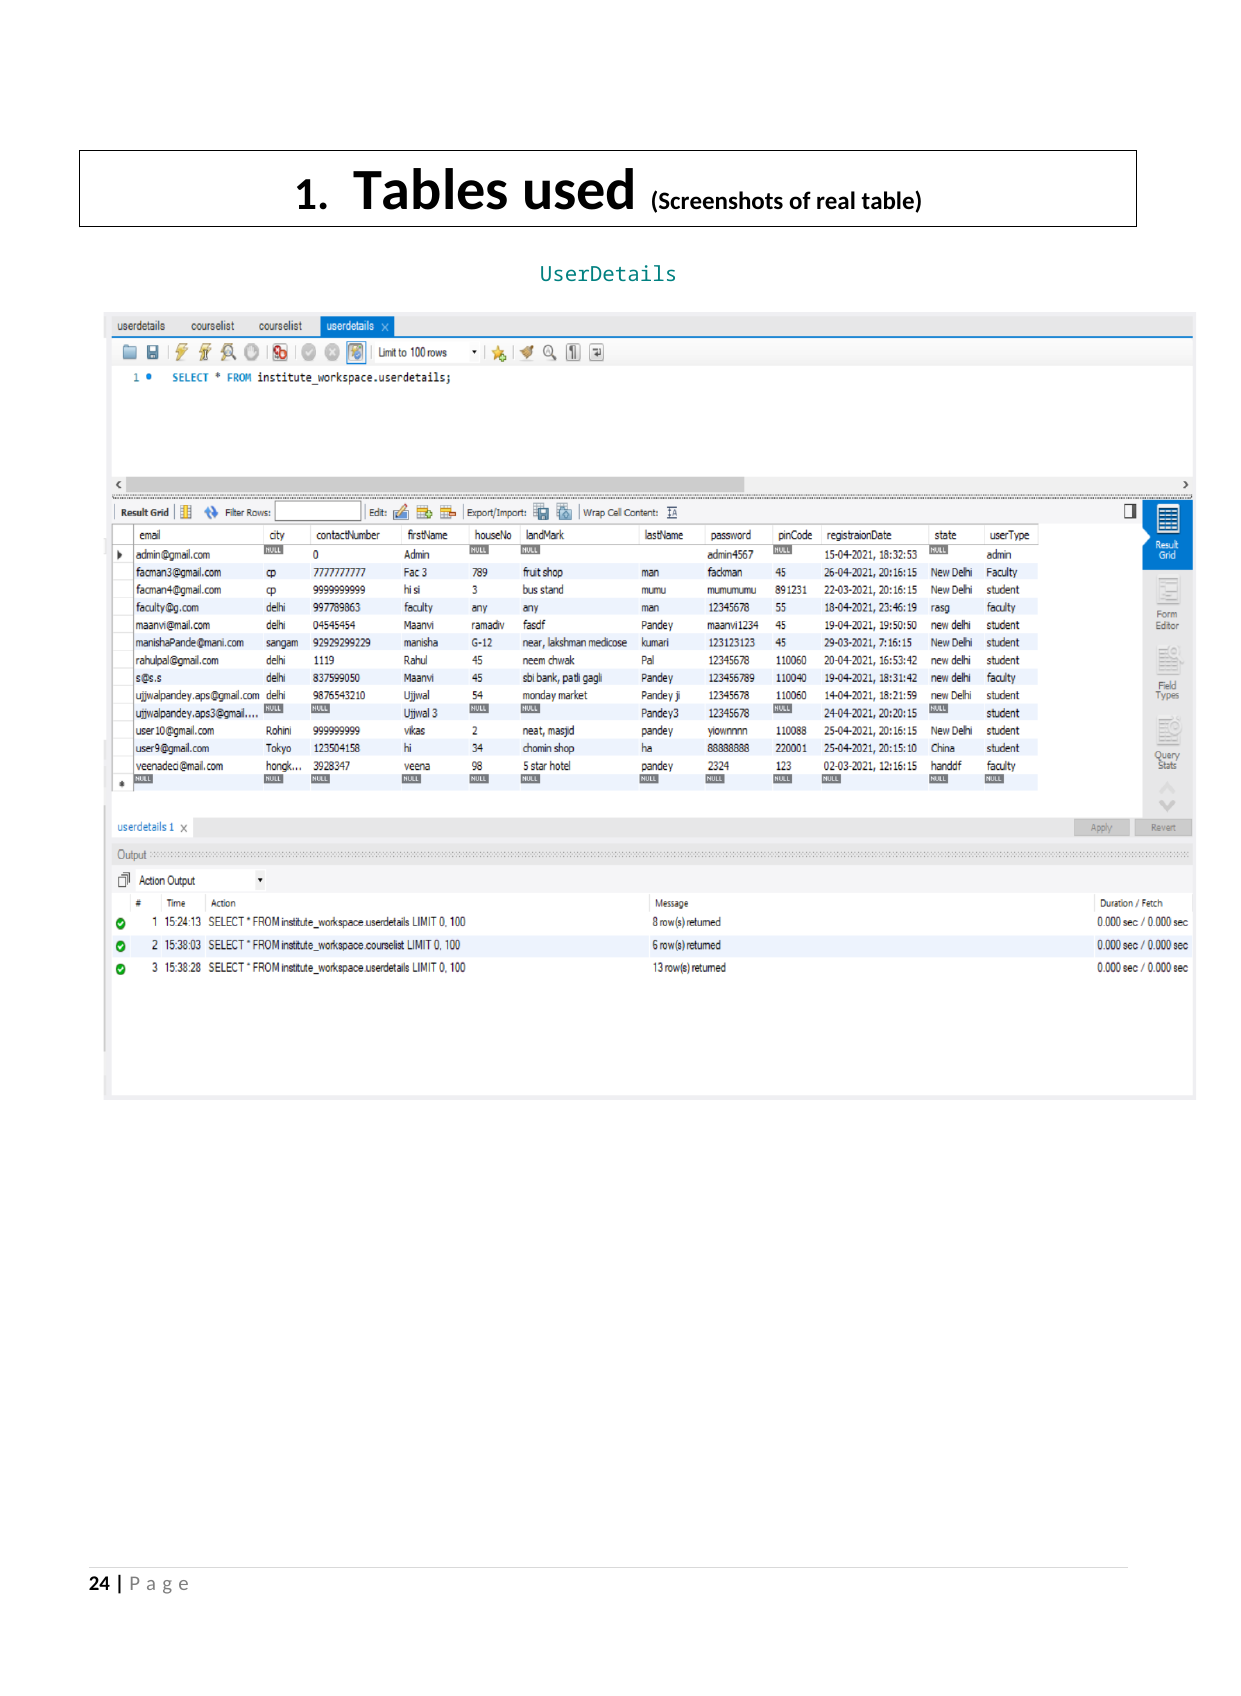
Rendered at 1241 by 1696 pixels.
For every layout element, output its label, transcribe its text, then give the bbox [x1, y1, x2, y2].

picture [103, 312, 1197, 1100]
list Tables used (Screenshots of real table) [80, 151, 1136, 226]
text UserDetails [89, 259, 1128, 287]
